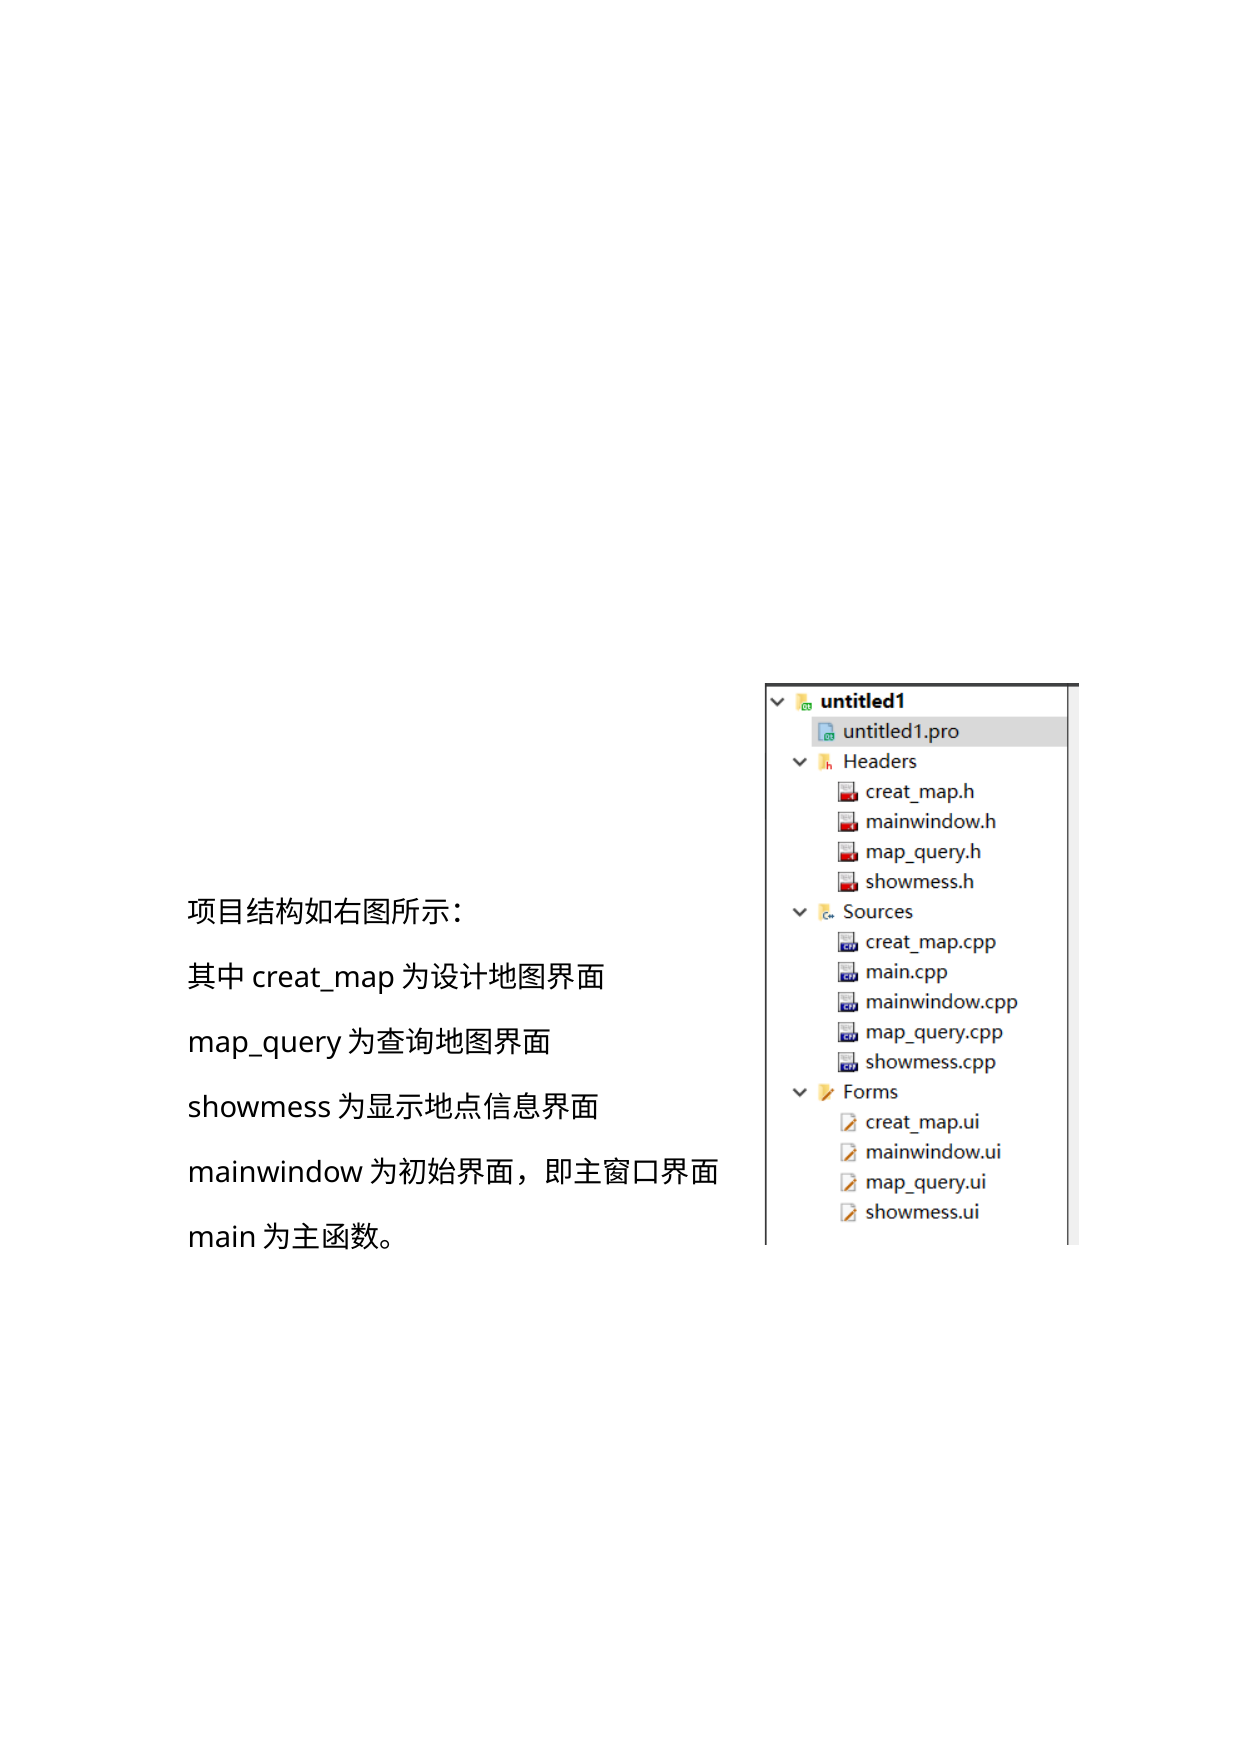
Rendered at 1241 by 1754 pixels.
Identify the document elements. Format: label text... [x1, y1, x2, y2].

text 其中creat_map为设计地图界面 [187, 942, 763, 1007]
picture [763, 683, 1079, 1243]
text map_query为查询地图界面 [187, 1007, 763, 1072]
text showmess为显示地点信息界面 [187, 1072, 763, 1137]
text 项目结构如右图所示： [187, 877, 763, 942]
text mainwindow为初始界面，即主窗口界面 [187, 1137, 763, 1202]
text main为主函数。 [187, 1202, 1053, 1267]
